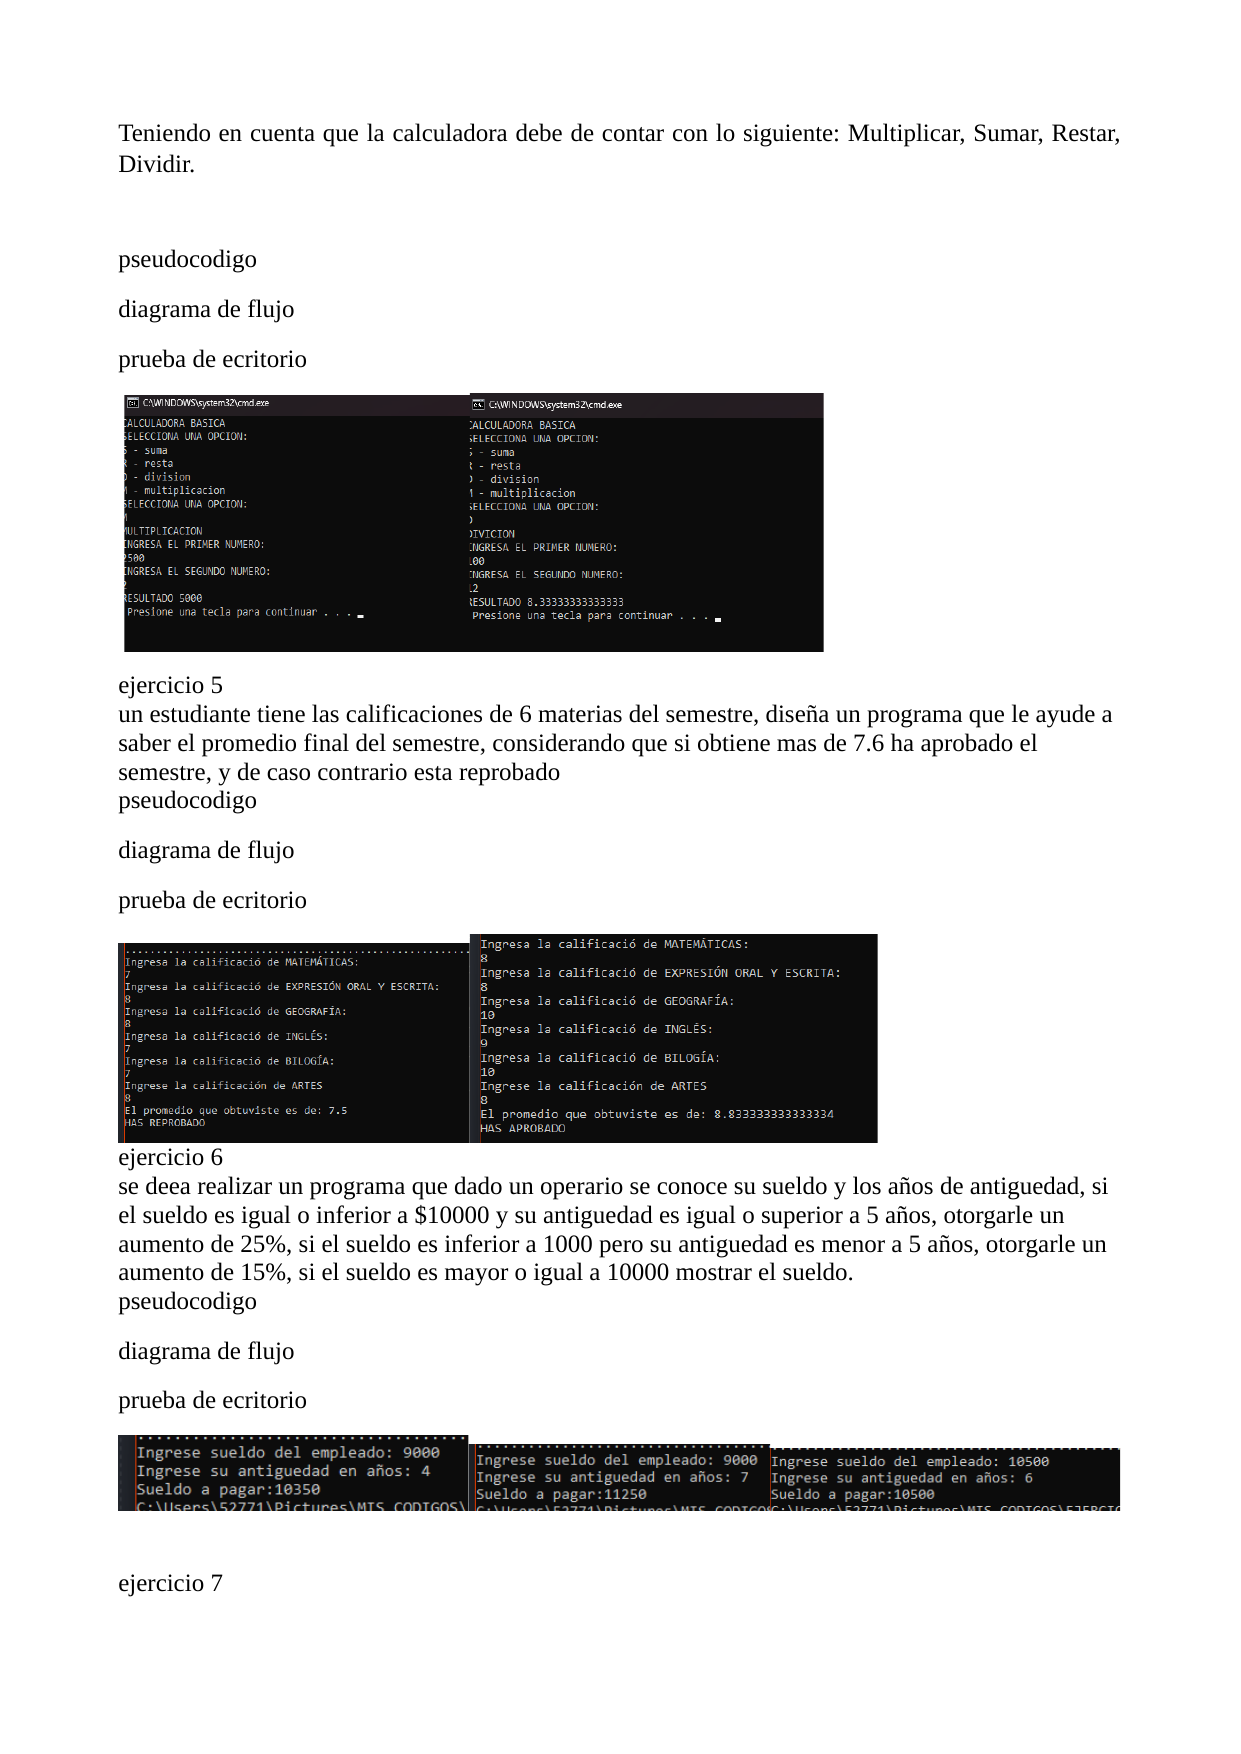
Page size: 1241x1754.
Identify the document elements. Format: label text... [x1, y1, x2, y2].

text Teniendo en cuenta que la calculadora debe de contar con lo siguiente: Multiplicar, Sumar, Restar, Dividir. [118, 118, 1122, 178]
text pseudocodigo [118, 1286, 1122, 1315]
text prueba de ecritorio [118, 885, 1122, 914]
text diagrama de flujo [118, 1336, 1122, 1365]
text prueba de ecritorio [118, 344, 1122, 373]
text ejercicio 7 [118, 1568, 1122, 1597]
text se deea realizar un programa que dado un operario se conoce su sueldo y los años de antiguedad, si el sueldo es igual o inferior a $10000 y su antiguedad es igual o superior a 5 años, otorgarle un aumento de 25%, si el sueldo es inferior a 1000 pero su antiguedad es menor a 5 años, otorgarle un aumento de 15%, si el sueldo es mayor o igual a 10000 mostrar el sueldo. [118, 1171, 1122, 1286]
text pseudocodigo [118, 244, 1122, 273]
text prueba de ecritorio [118, 1386, 1122, 1414]
picture [124, 393, 824, 652]
text diagrama de flujo [118, 835, 1122, 864]
text un estudiante tiene las calificaciones de 6 materias del semestre, diseña un programa que le ayude a saber el promedio final del semestre, considerando que si obtiene mas de 7.6 ha aprobado el semestre, y de caso contrario esta reprobado [118, 699, 1122, 786]
picture [118, 934, 878, 1143]
text ejercicio 5 [118, 671, 1122, 699]
text pseudocodigo [118, 786, 1122, 814]
picture [118, 1435, 1121, 1511]
text ejercicio 6 [118, 1142, 1122, 1171]
text diagrama de flujo [118, 294, 1122, 323]
